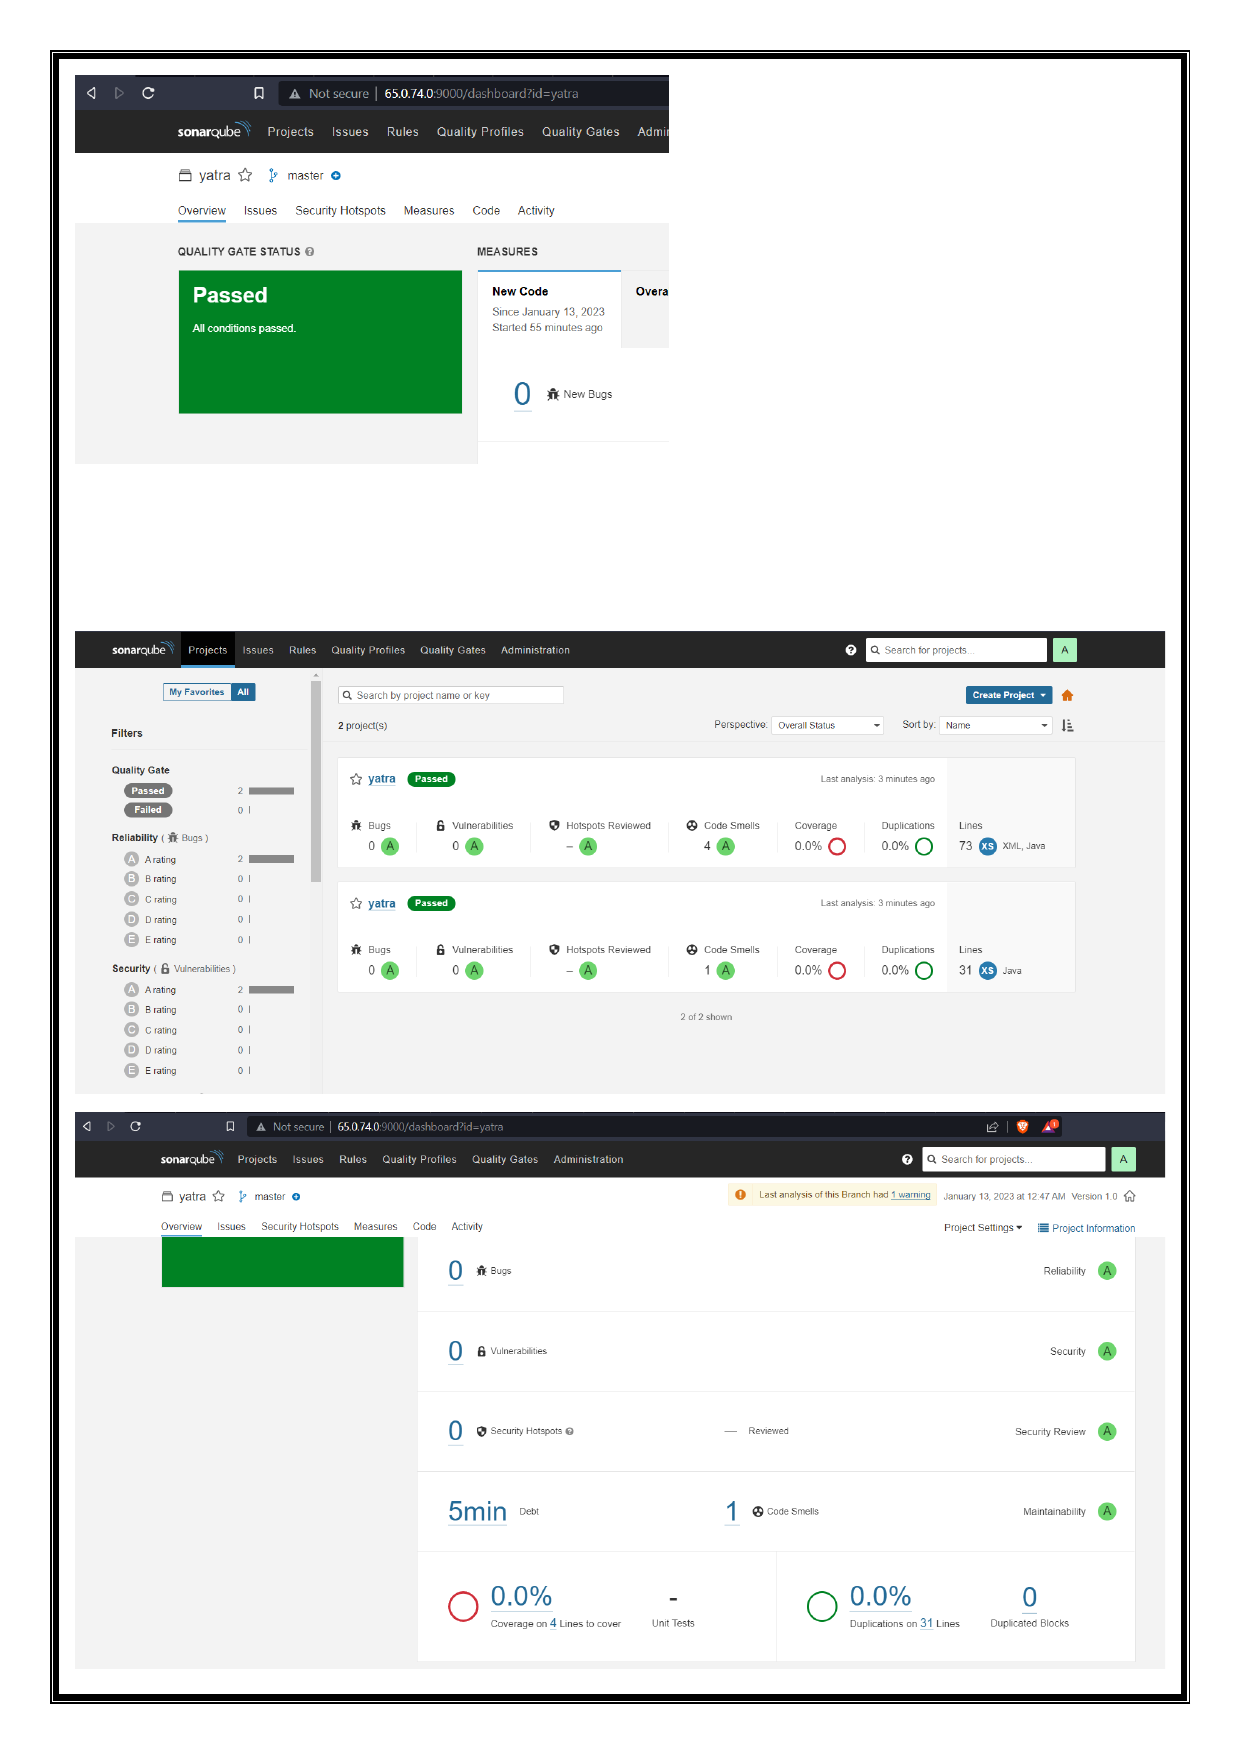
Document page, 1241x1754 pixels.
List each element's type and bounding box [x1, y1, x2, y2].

picture [75, 631, 1166, 1094]
picture [75, 1112, 1166, 1669]
picture [75, 75, 669, 464]
